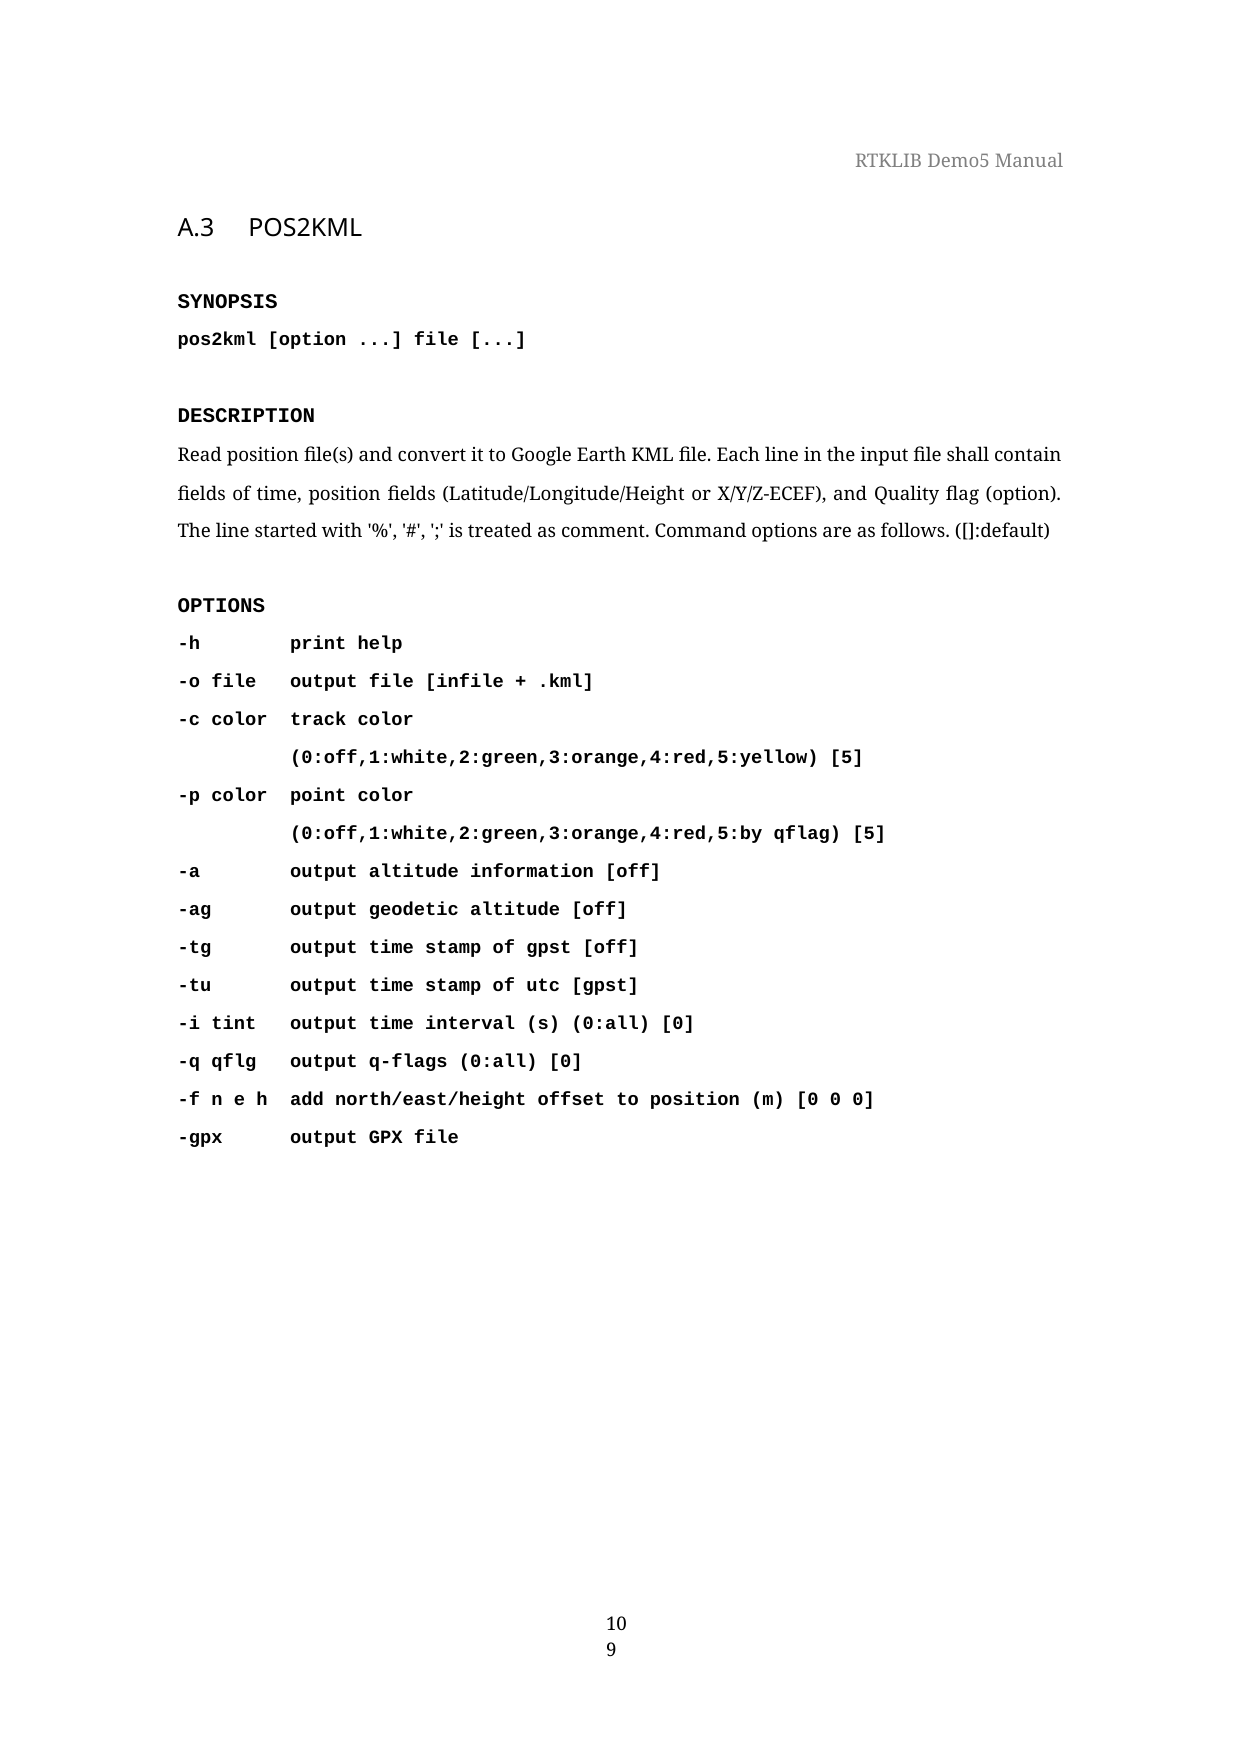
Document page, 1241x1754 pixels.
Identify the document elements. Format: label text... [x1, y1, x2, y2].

text -q qflg output q-flags (0:all) [0] [177, 1044, 1063, 1082]
text -p color point color [177, 778, 1063, 816]
text -tu output time stamp of utc [gpst] [177, 968, 1063, 1006]
text Read position file(s) and convert it to Google Earth KML file. Each line in the input file shall contain fields of time, position fields (Latitude/Longitude/Height or X/Y/Z-ECEF), and Quality flag (option). The line started with '%', '#', ';' is treated as comment. Command options are as follows. ([]:default) [177, 436, 1063, 549]
subtitle A.3 POS2KML [177, 207, 1063, 245]
text -o file output file [infile + .kml] [177, 664, 1063, 702]
text SYNOPSIS [177, 283, 1063, 321]
text -f n e h add north/east/height offset to position (m) [0 0 0] [177, 1082, 1063, 1120]
text OPTIONS [177, 588, 1063, 626]
text -tg output time stamp of gpst [off] [177, 930, 1063, 968]
text -gpx output GPX file [177, 1120, 1063, 1158]
text -c color track color [177, 702, 1063, 740]
text -a output altitude information [off] [177, 854, 1063, 892]
text (0:off,1:white,2:green,3:orange,4:red,5:yellow) [5] [177, 740, 1063, 778]
text -h print help [177, 626, 1063, 664]
text DESCRIPTION [177, 397, 1063, 436]
text pos2kml [option ...] file [...] [177, 321, 1063, 359]
text -i tint output time interval (s) (0:all) [0] [177, 1006, 1063, 1044]
text -ag output geodetic altitude [off] [177, 892, 1063, 930]
text (0:off,1:white,2:green,3:orange,4:red,5:by qflag) [5] [177, 816, 1063, 854]
